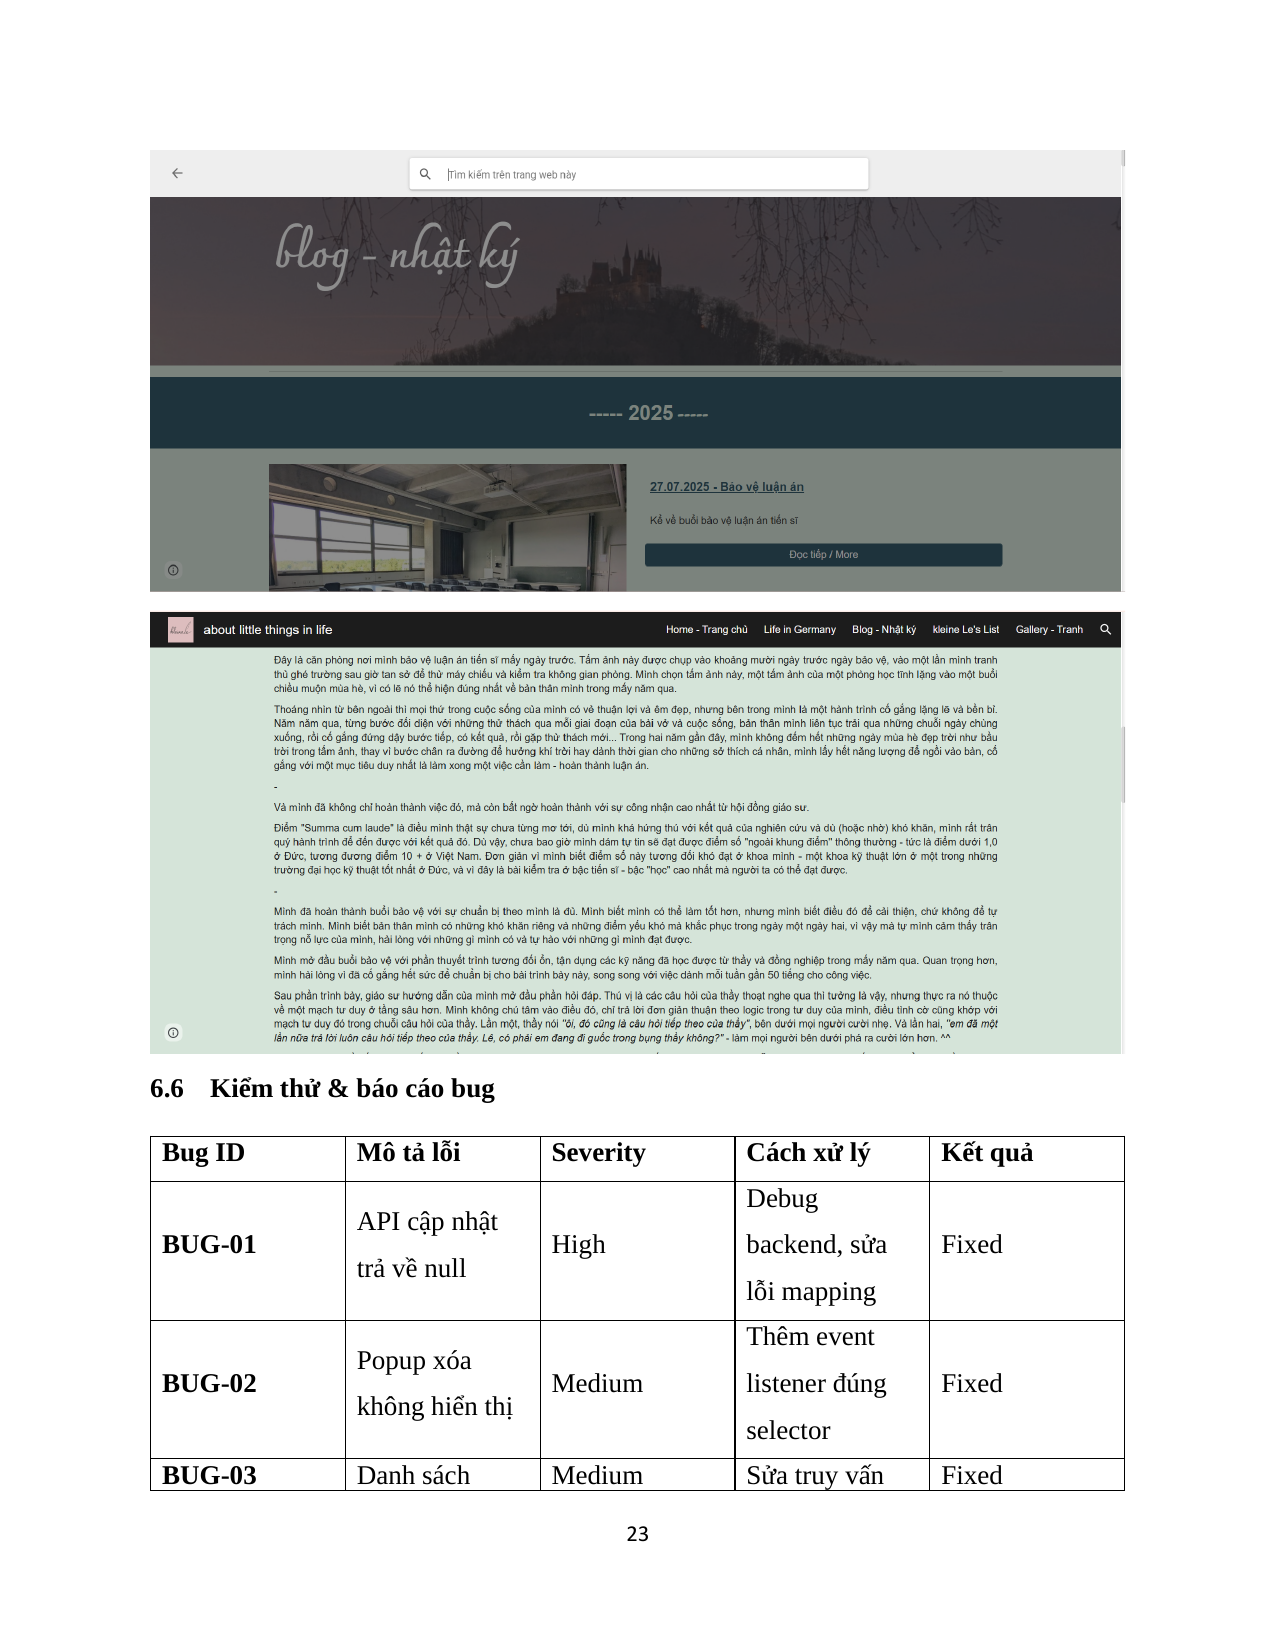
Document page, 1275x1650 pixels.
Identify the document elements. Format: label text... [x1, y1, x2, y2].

table_cell Debug backend, sửa lỗi mapping [736, 1182, 929, 1319]
table_cell Medium [541, 1321, 734, 1458]
table_cell Popup xóa không hiển thị [346, 1321, 540, 1458]
table_header Mô tả lỗi [346, 1137, 540, 1181]
table_cell Medium [541, 1459, 734, 1490]
table_cell BUG-01 [151, 1182, 345, 1319]
table_header Kết quả [930, 1137, 1124, 1181]
picture [150, 610, 1125, 1054]
table_header Severity [541, 1137, 734, 1181]
table_header Bug ID [151, 1137, 345, 1181]
table_cell Fixed [930, 1321, 1124, 1458]
table_cell Thêm event listener đúng selector [736, 1321, 929, 1458]
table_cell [736, 1459, 929, 1490]
table_header Cách xử lý [736, 1137, 929, 1181]
table_cell API cập nhật trả về null [346, 1182, 540, 1319]
table_cell Fixed [930, 1459, 1124, 1490]
table_cell High [541, 1182, 734, 1319]
table_cell Fixed [930, 1182, 1124, 1319]
subtitle Kiểm thử & báo cáo bug [150, 1072, 1125, 1103]
table_cell BUG-03 [151, 1459, 345, 1490]
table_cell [346, 1459, 540, 1490]
table_cell BUG-02 [151, 1321, 345, 1458]
picture [150, 150, 1125, 592]
